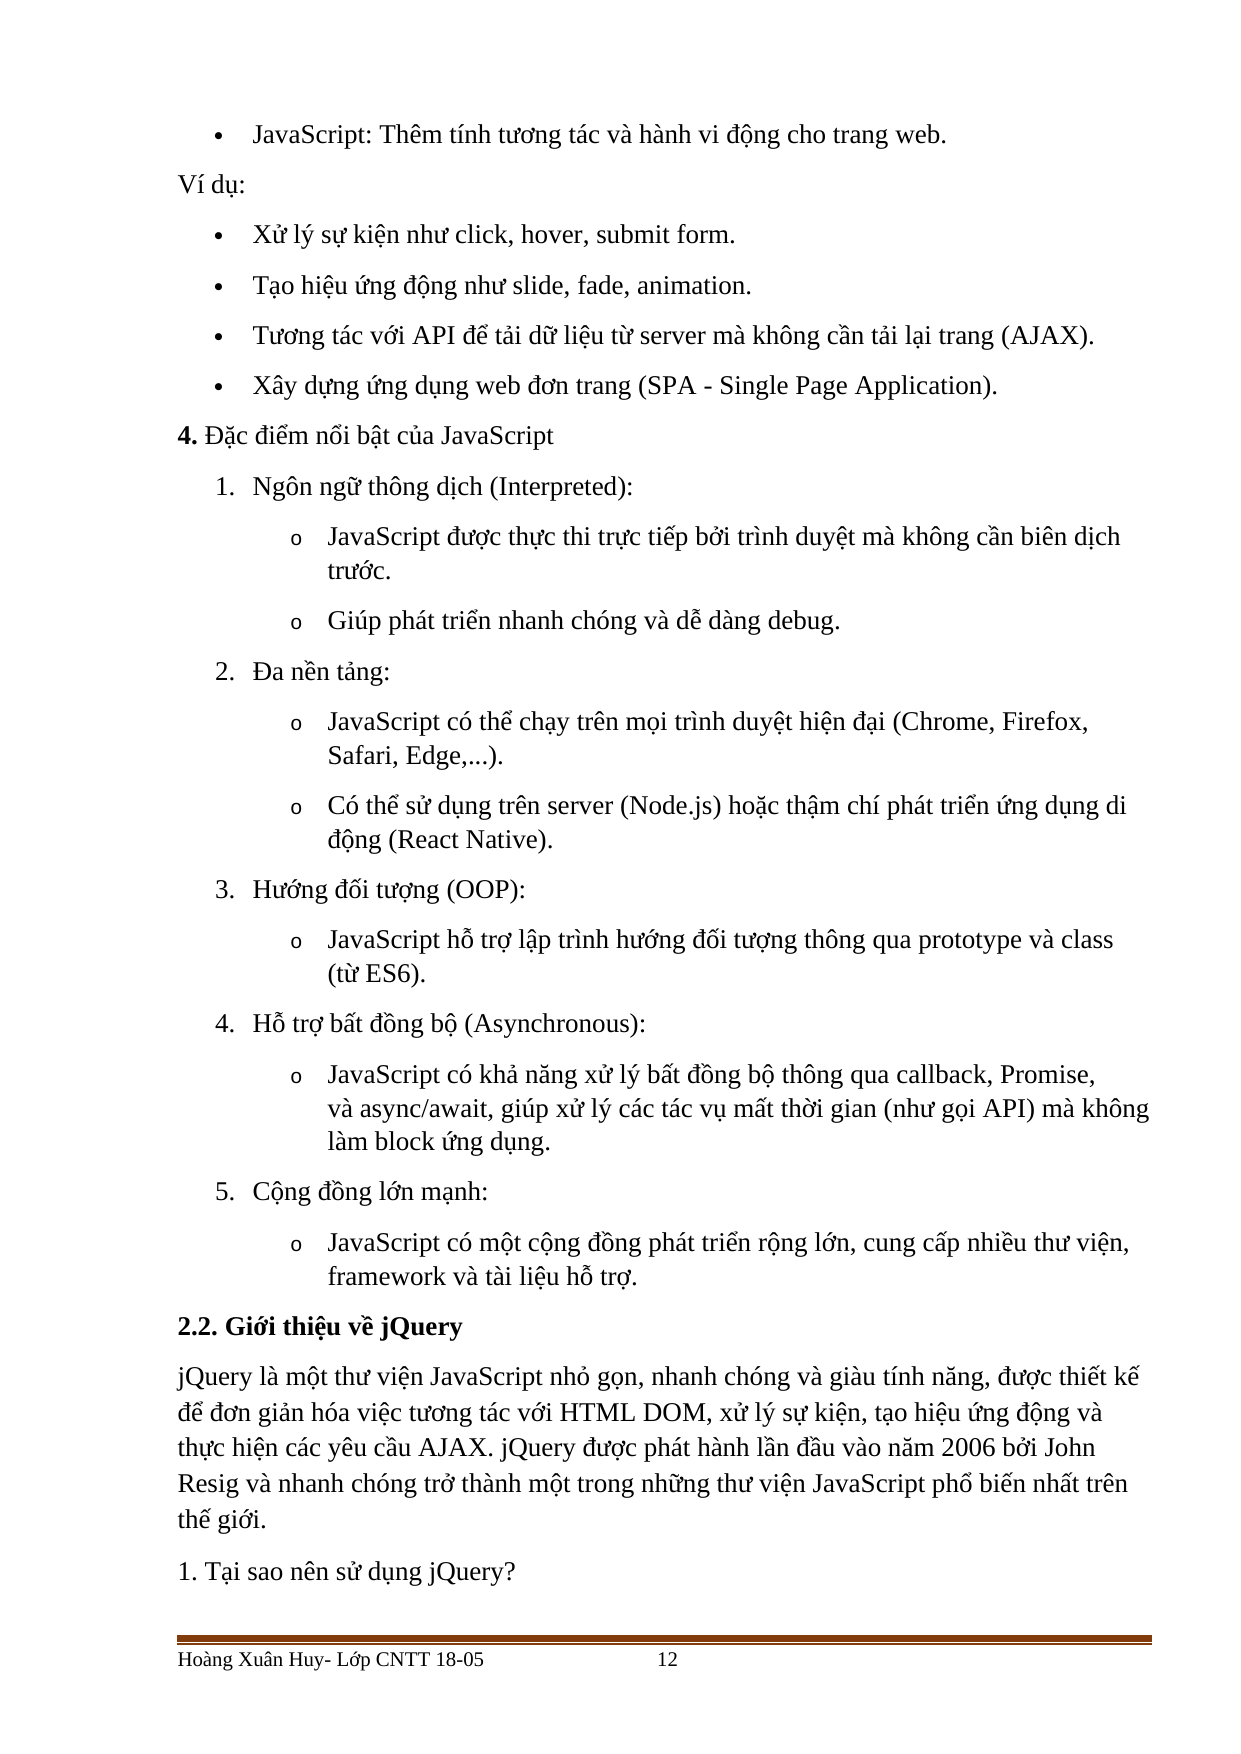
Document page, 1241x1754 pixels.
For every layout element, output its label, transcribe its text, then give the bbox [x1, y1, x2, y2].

list JavaScript có khả năng xử lý bất đồng bộ thông qua callback, Promise, và async/await, giúp xử lý các tác vụ mất thời gian (như gọi API) mà không làm block ứng dụng. [290, 1058, 1152, 1156]
list Có thể sử dụng trên server (Node.js) hoặc thậm chí phát triển ứng dụng di động (React Native). [290, 789, 1152, 854]
list Cộng đồng lớn mạnh: [215, 1176, 1152, 1207]
text jQuery là một thư viện JavaScript nhỏ gọn, nhanh chóng và giàu tính năng, được thiết kế để đơn giản hóa việc tương tác với HTML DOM, xử lý sự kiện, tạo hiệu ứng động và thực hiện các yêu cầu AJAX. jQuery được phát hành lần đầu vào năm 2006 bởi John Resig và nhanh chóng trở thành một trong những thư viện JavaScript phổ biến nhất trên thế giới. [177, 1360, 1152, 1534]
list Hướng đối tượng (OOP): [215, 873, 1152, 904]
text 2.2. Giới thiệu về jQuery [177, 1310, 1152, 1341]
text Ví dụ: [177, 168, 1152, 199]
list JavaScript hỗ trợ lập trình hướng đối tượng thông qua prototype và class (từ ES6). [290, 923, 1152, 988]
list Giúp phát triển nhanh chóng và dễ dàng debug. [290, 604, 1152, 636]
list Hỗ trợ bất đồng bộ (Asynchronous): [215, 1008, 1152, 1039]
text 1. Tại sao nên sử dụng jQuery? [177, 1555, 1152, 1587]
list JavaScript có thể chạy trên mọi trình duyệt hiện đại (Chrome, Firefox, Safari, Edge,...). [290, 705, 1152, 770]
list Ngôn ngữ thông dịch (Interpreted): [215, 469, 1152, 501]
list JavaScript được thực thi trực tiếp bởi trình duyệt mà không cần biên dịch trước. [290, 520, 1152, 585]
text 4. Đặc điểm nổi bật của JavaScript [177, 419, 1152, 451]
list Xử lý sự kiện như click, hover, submit form. [215, 218, 1152, 250]
list Xây dựng ứng dụng web đơn trang (SPA - Single Page Application). [215, 369, 1152, 400]
list Tạo hiệu ứng động như slide, fade, animation. [215, 269, 1152, 300]
list JavaScript: Thêm tính tương tác và hành vi động cho trang web. [215, 118, 1152, 149]
list JavaScript có một cộng đồng phát triển rộng lớn, cung cấp nhiều thư viện, framework và tài liệu hỗ trợ. [290, 1226, 1152, 1291]
list Tương tác với API để tải dữ liệu từ server mà không cần tải lại trang (AJAX). [215, 319, 1152, 350]
list Đa nền tảng: [215, 655, 1152, 686]
